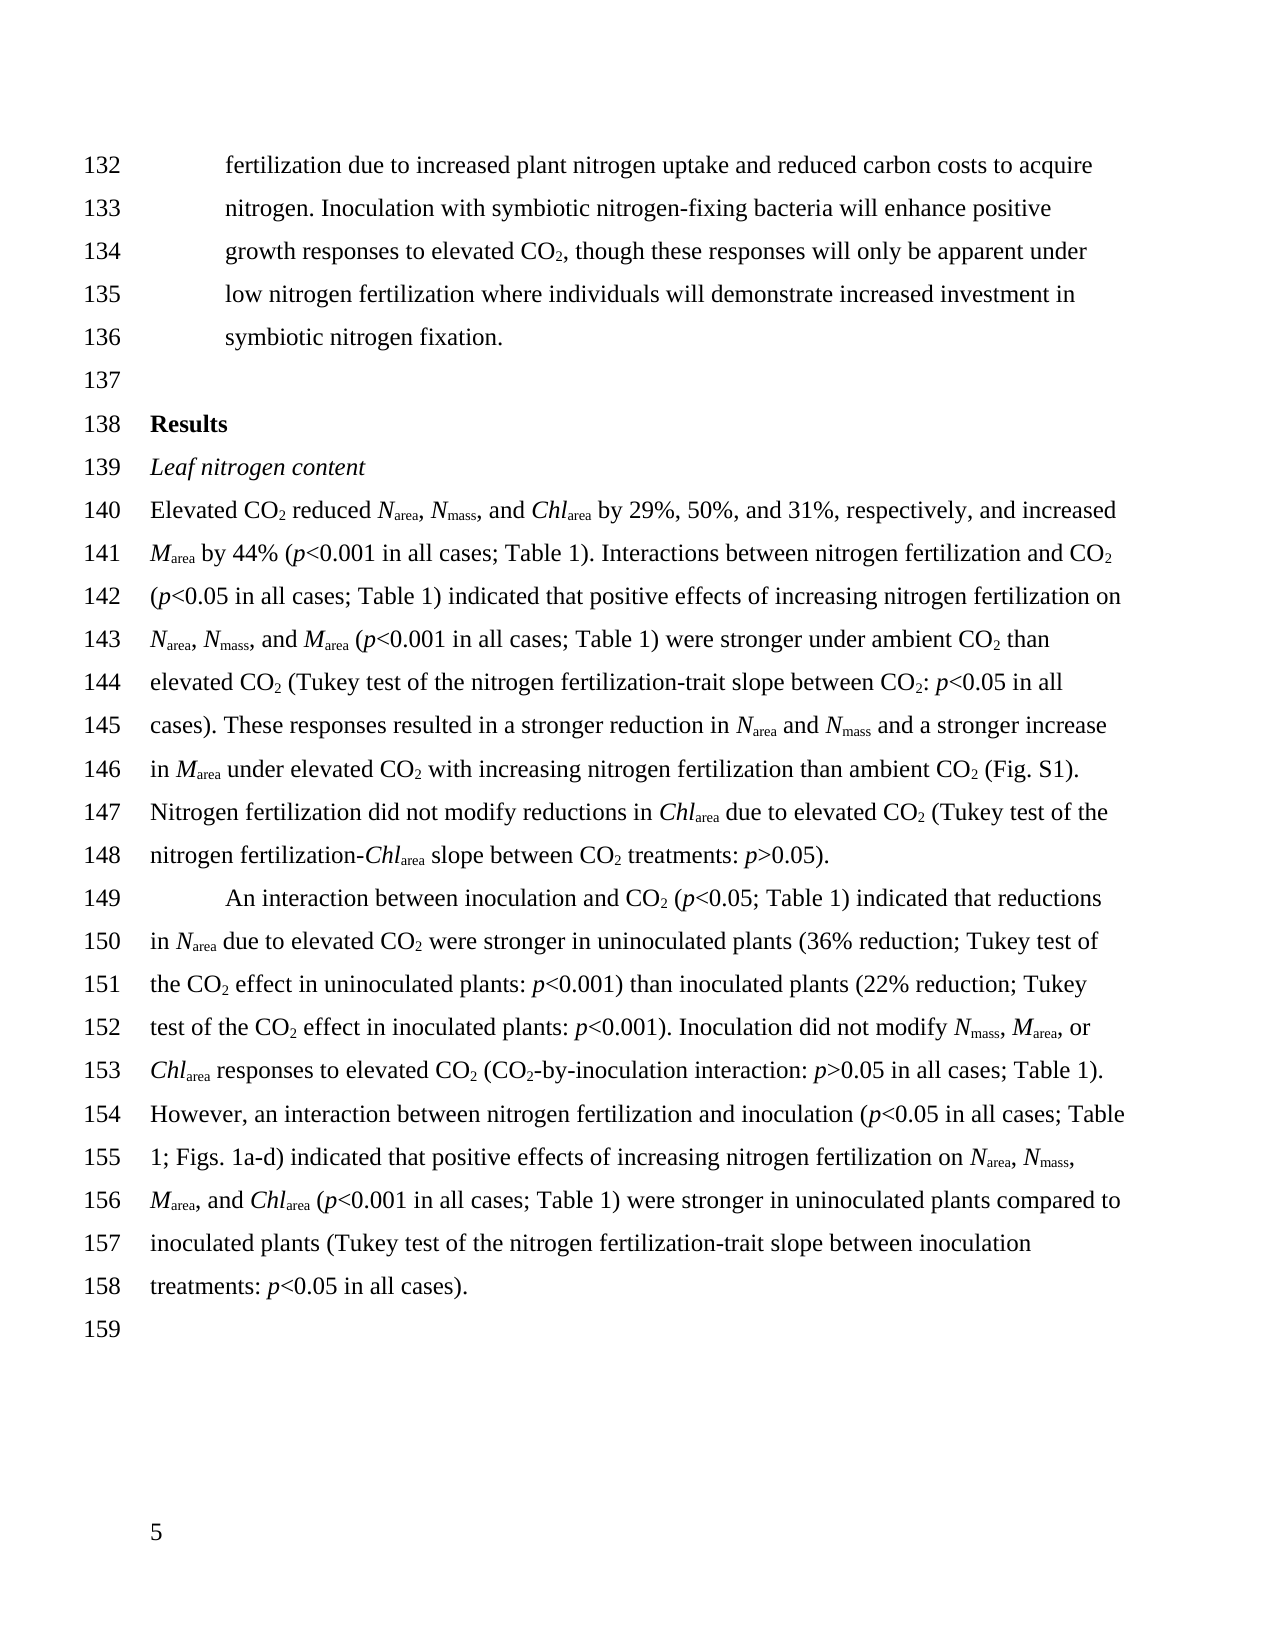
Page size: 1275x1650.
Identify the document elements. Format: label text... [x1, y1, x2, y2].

text Elevated CO2 reduced Narea, Nmass, and Chlarea by 29%, 50%, and 31%, respectively, and increased Marea by 44% (p<0.001 in all cases; Table 1). Interactions between nitrogen fertilization and CO2 (p<0.05 in all cases; Table 1) indicated that positive effects of increasing nitrogen fertilization on Narea, Nmass, and Marea (p<0.001 in all cases; Table 1) were stronger under ambient CO2 than elevated CO2 (Tukey test of the nitrogen fertilization-trait slope between CO2: p<0.05 in all cases). These responses resulted in a stronger reduction in Narea and Nmass and a stronger increase in Marea under elevated CO2 with increasing nitrogen fertilization than ambient CO2 (Fig. S1). Nitrogen fertilization did not modify reductions in Chlarea due to elevated CO2 (Tukey test of the nitrogen fertilization-Chlarea slope between CO2 treatments: p>0.05). [150, 495, 1125, 869]
text Leaf nitrogen content [150, 452, 1125, 481]
text Results [150, 409, 1125, 437]
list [187, 150, 1125, 351]
text An interaction between inoculation and CO2 (p<0.05; Table 1) indicated that reductions in Narea due to elevated CO2 were stronger in uninoculated plants (36% reduction; Tukey test of the CO2 effect in uninoculated plants: p<0.001) than inoculated plants (22% reduction; Tukey test of the CO2 effect in inoculated plants: p<0.001). Inoculation did not modify Nmass, Marea, or Chlarea responses to elevated CO2 (CO2-by-inoculation interaction: p>0.05 in all cases; Table 1). However, an interaction between nitrogen fertilization and inoculation (p<0.05 in all cases; Table 1; Figs. 1a-d) indicated that positive effects of increasing nitrogen fertilization on Narea, Nmass, Marea, and Chlarea (p<0.001 in all cases; Table 1) were stronger in uninoculated plants compared to inoculated plants (Tukey test of the nitrogen fertilization-trait slope between inoculation treatments: p<0.05 in all cases). [150, 883, 1125, 1300]
